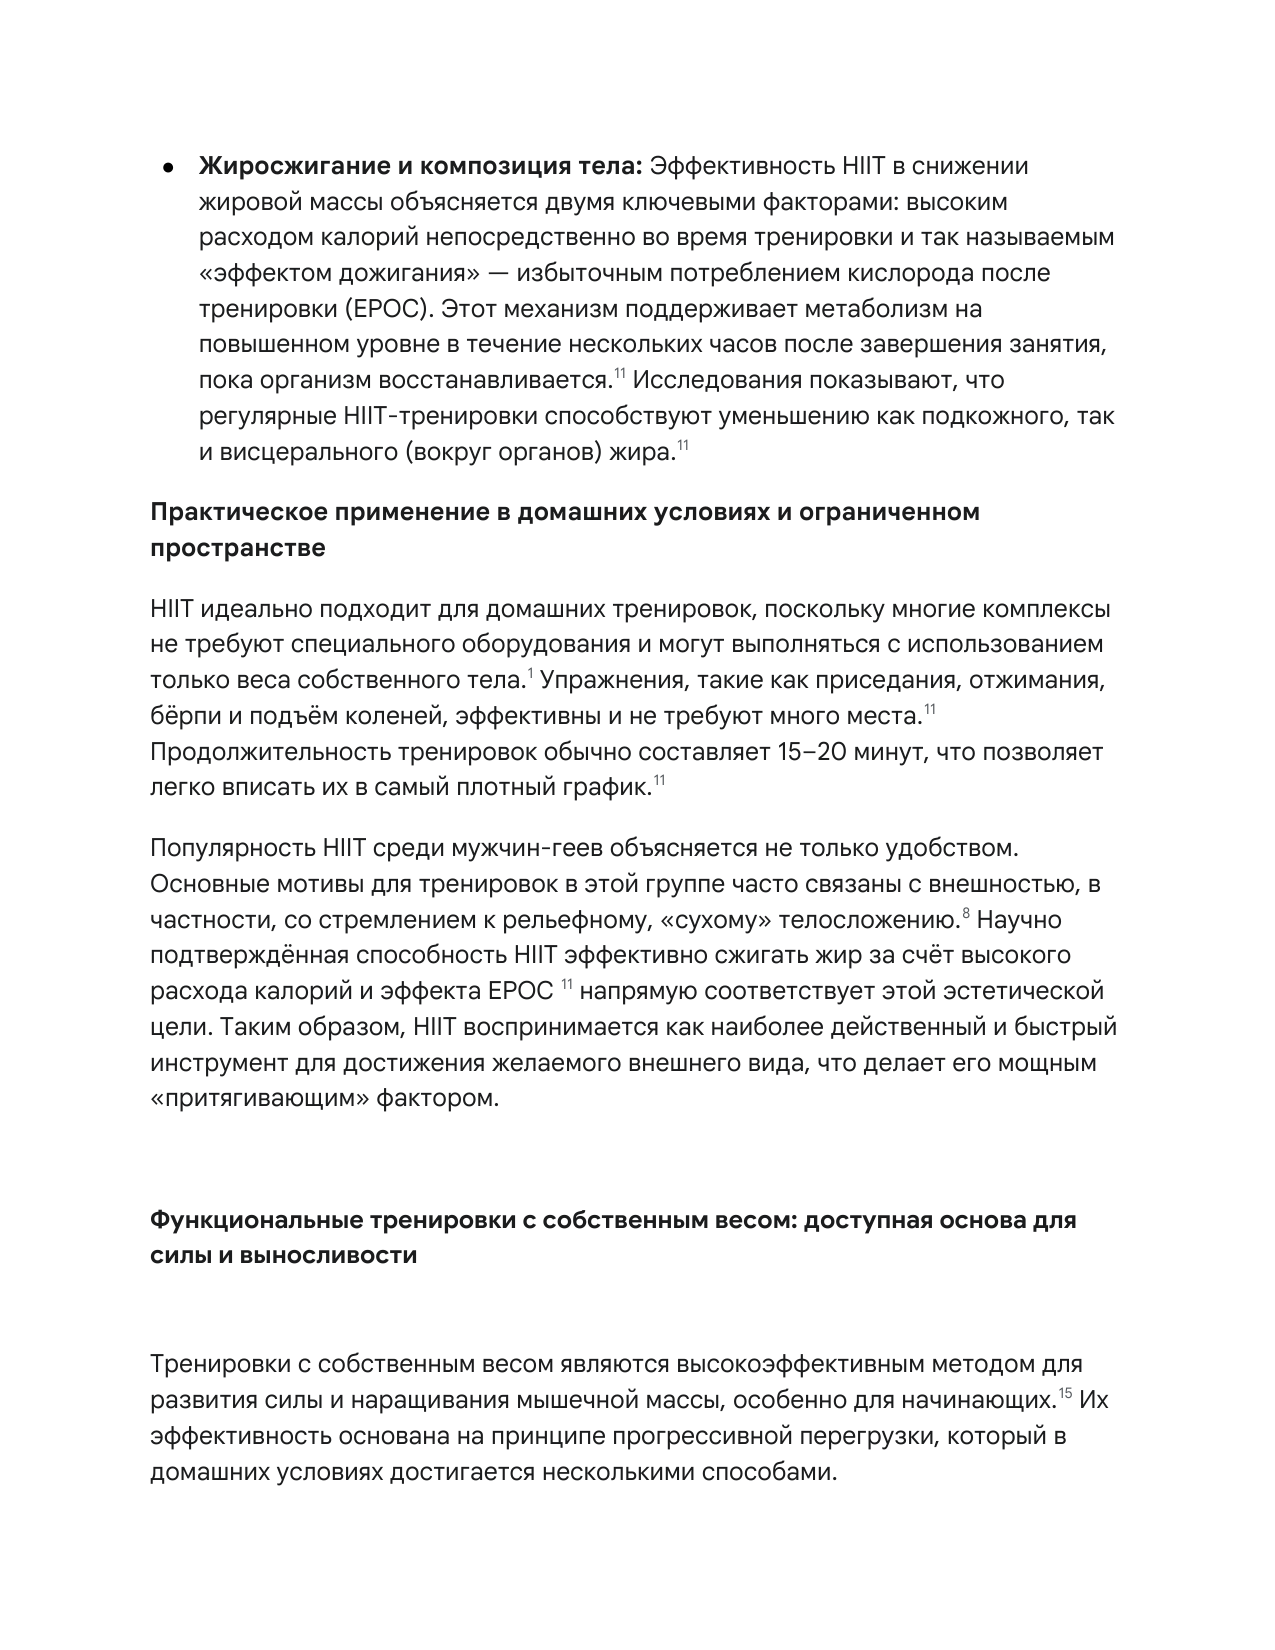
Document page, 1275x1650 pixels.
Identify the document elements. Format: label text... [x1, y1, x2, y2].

text Популярность HIIT среди мужчин-геев объясняется не только удобством. Основные мотивы для тренировок в этой группе часто связаны с внешностью, в частности, со стремлением к рельефному, «сухому» телосложению.8 Научно подтверждённая способность HIIT эффективно сжигать жир за счёт высокого расхода калорий и эффекта EPOC 11 напрямую соответствует этой эстетической цели. Таким образом, HIIT воспринимается как наиболее действенный и быстрый инструмент для достижения желаемого внешнего вида, что делает его мощным «притягивающим» фактором. [150, 832, 1125, 1114]
text HIIT идеально подходит для домашних тренировок, поскольку многие комплексы не требуют специального оборудования и могут выполняться с использованием только веса собственного тела.1 Упражнения, такие как приседания, отжимания, бёрпи и подъём коленей, эффективны и не требуют много места.11 Продолжительность тренировок обычно составляет 15–20 минут, что позволяет легко вписать их в самый плотный график.11 [150, 593, 1125, 803]
text Тренировки с собственным весом являются высокоэффективным методом для развития силы и наращивания мышечной массы, особенно для начинающих.15 Их эффективность основана на принципе прогрессивной перегрузки, который в домашних условиях достигается несколькими способами. [150, 1349, 1125, 1487]
list Жиросжигание и композиция тела: Эффективность HIIT в снижении жировой массы объясняется двумя ключевыми факторами: высоким расходом калорий непосредственно во время тренировки и так называемым «эффектом дожигания» — избыточным потреблением кислорода после тренировки (EPOC). Этот механизм поддерживает метаболизм на повышенном уровне в течение нескольких часов после завершения занятия, пока организм восстанавливается.11 Исследования показывают, что регулярные HIIT-тренировки способствуют уменьшению как подкожного, так и висцерального (вокруг органов) жира.11 [161, 150, 1125, 467]
text Практическое применение в домашних условиях и ограниченном пространстве [150, 497, 1125, 564]
subtitle Функциональные тренировки с собственным весом: доступная основа для силы и выносливости [150, 1204, 1125, 1271]
